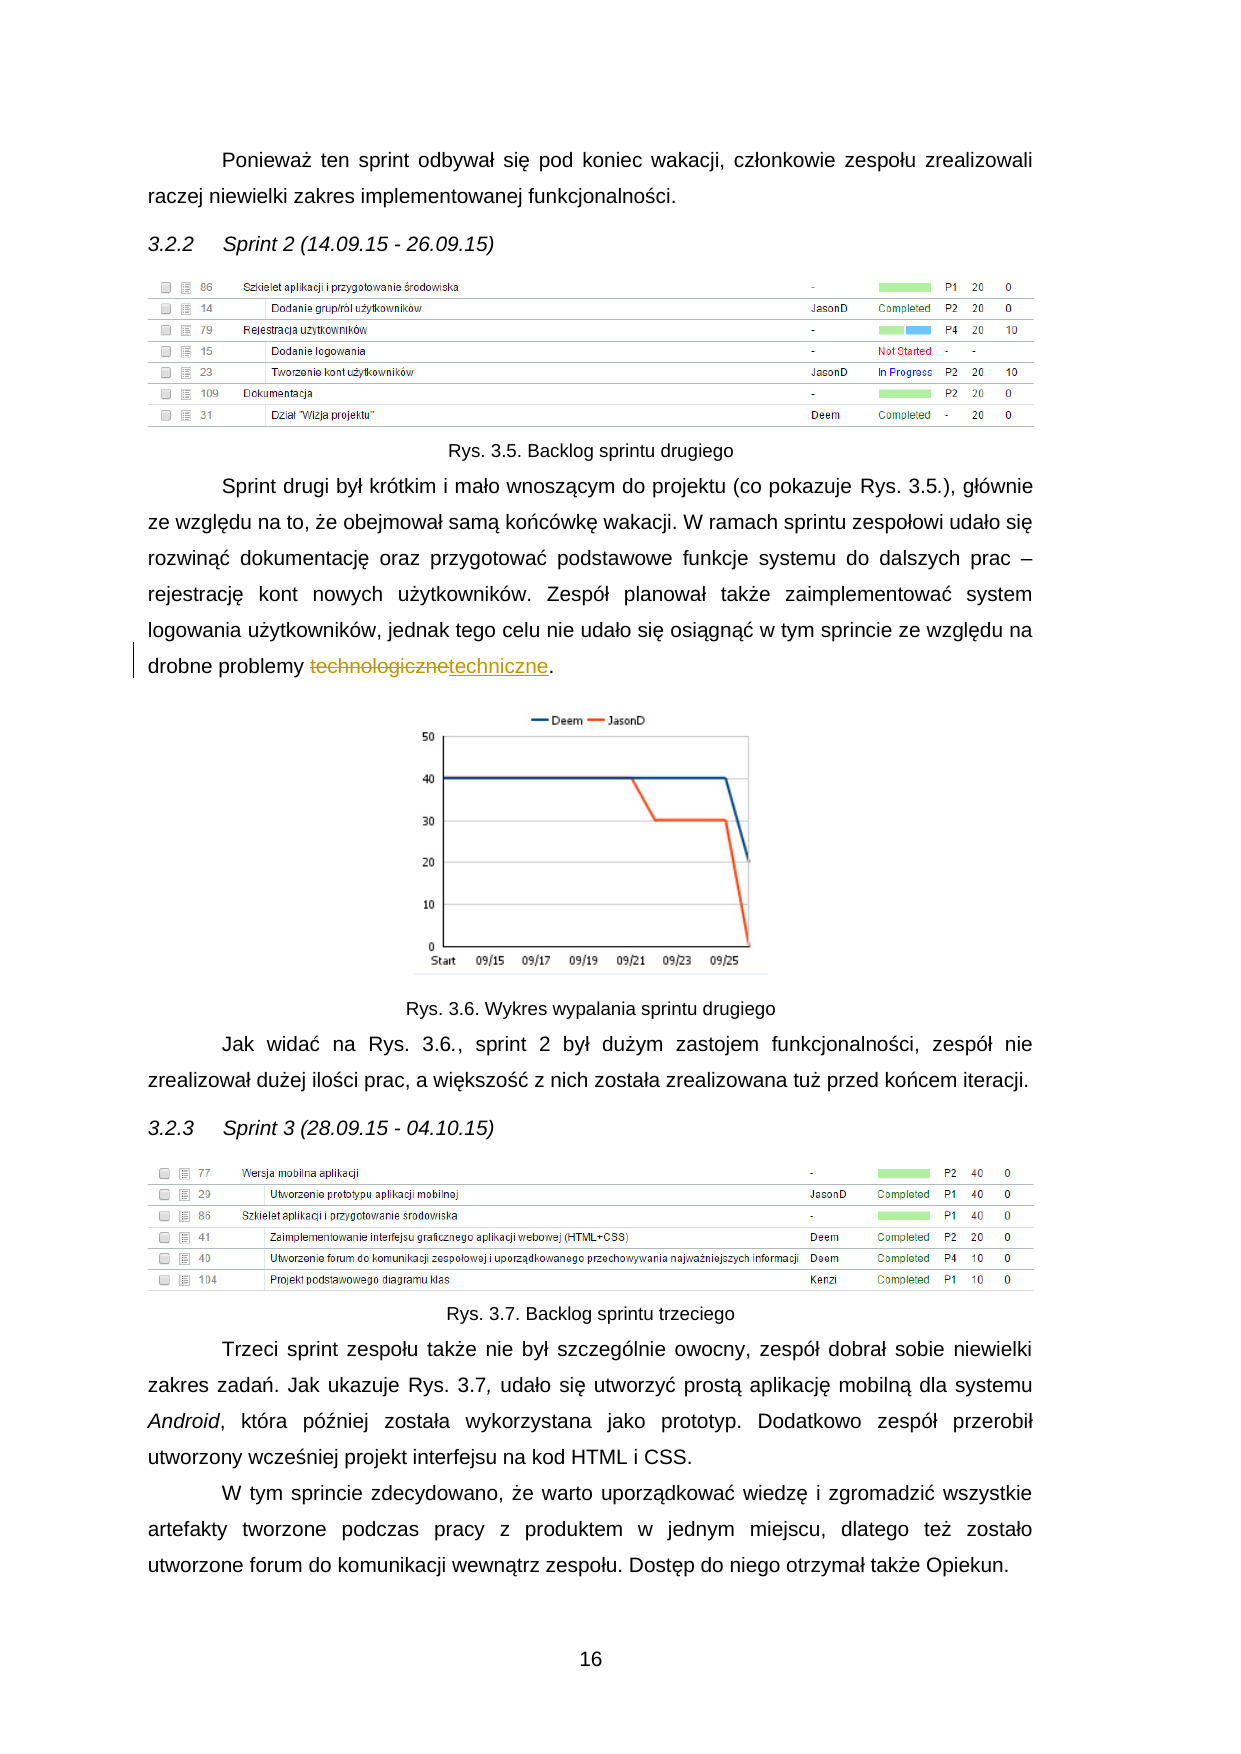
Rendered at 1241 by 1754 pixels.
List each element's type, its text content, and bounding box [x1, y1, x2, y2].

subtitle Sprint 3 (28.09.15 - 04.10.15) [148, 1116, 1033, 1140]
text Trzeci sprint zespołu także nie był szczególnie owocny, zespół dobrał sobie niewielki zakres zadań. Jak ukazuje , udało się utworzyć prostą aplikację mobilną dla systemu Android, która później została wykorzystana jako prototyp. Dodatkowo zespół przerobił utworzony wcześniej projekt interfejsu na kod HTML i CSS. [148, 1337, 1033, 1468]
picture [147, 280, 1034, 428]
text Rys. .. Wykres wypalania sprintu drugiego [148, 998, 1033, 1019]
text Rys. .. Backlog sprintu drugiego [148, 440, 1033, 462]
text Ponieważ ten sprint odbywał się pod koniec wakacji, członkowie zespołu zrealizowali raczej niewielki zakres implementowanej funkcjonalności. [148, 148, 1033, 208]
text Jak widać na ., sprint 2 był dużym zastojem funkcjonalności, zespół nie zrealizował dużej ilości prac, a większość z nich została zrealizowana tuż przed końcem iteracji. [148, 1032, 1033, 1092]
text Rys. .. Backlog sprintu trzeciego [148, 1303, 1033, 1324]
text W tym sprincie zdecydowano, że warto uporządkować wiedzę i zgromadzić wszystkie artefakty tworzone podczas pracy z produktem w jednym miejscu, dlatego też zostało utworzone forum do komunikacji wewnątrz zespołu. Dostęp do niego otrzymał także Opiekun. [148, 1481, 1033, 1577]
subtitle Sprint 2 (14.09.15 - 26.09.15) [148, 232, 1033, 256]
picture [413, 690, 768, 986]
text Sprint drugi był krótkim i mało wnoszącym do projektu (co pokazuje .), głównie ze względu na to, że obejmował samą końcówkę wakacji. W ramach sprintu zespołowi udało się rozwinąć dokumentację oraz przygotować podstawowe funkcje systemu do dalszych prac – rejestrację kont nowych użytkowników. Zespół planował także zaimplementować system logowania użytkowników, jednak tego celu nie udało się osiągnąć w tym sprincie ze względu na drobne problemy . [148, 474, 1033, 678]
picture [147, 1164, 1034, 1291]
